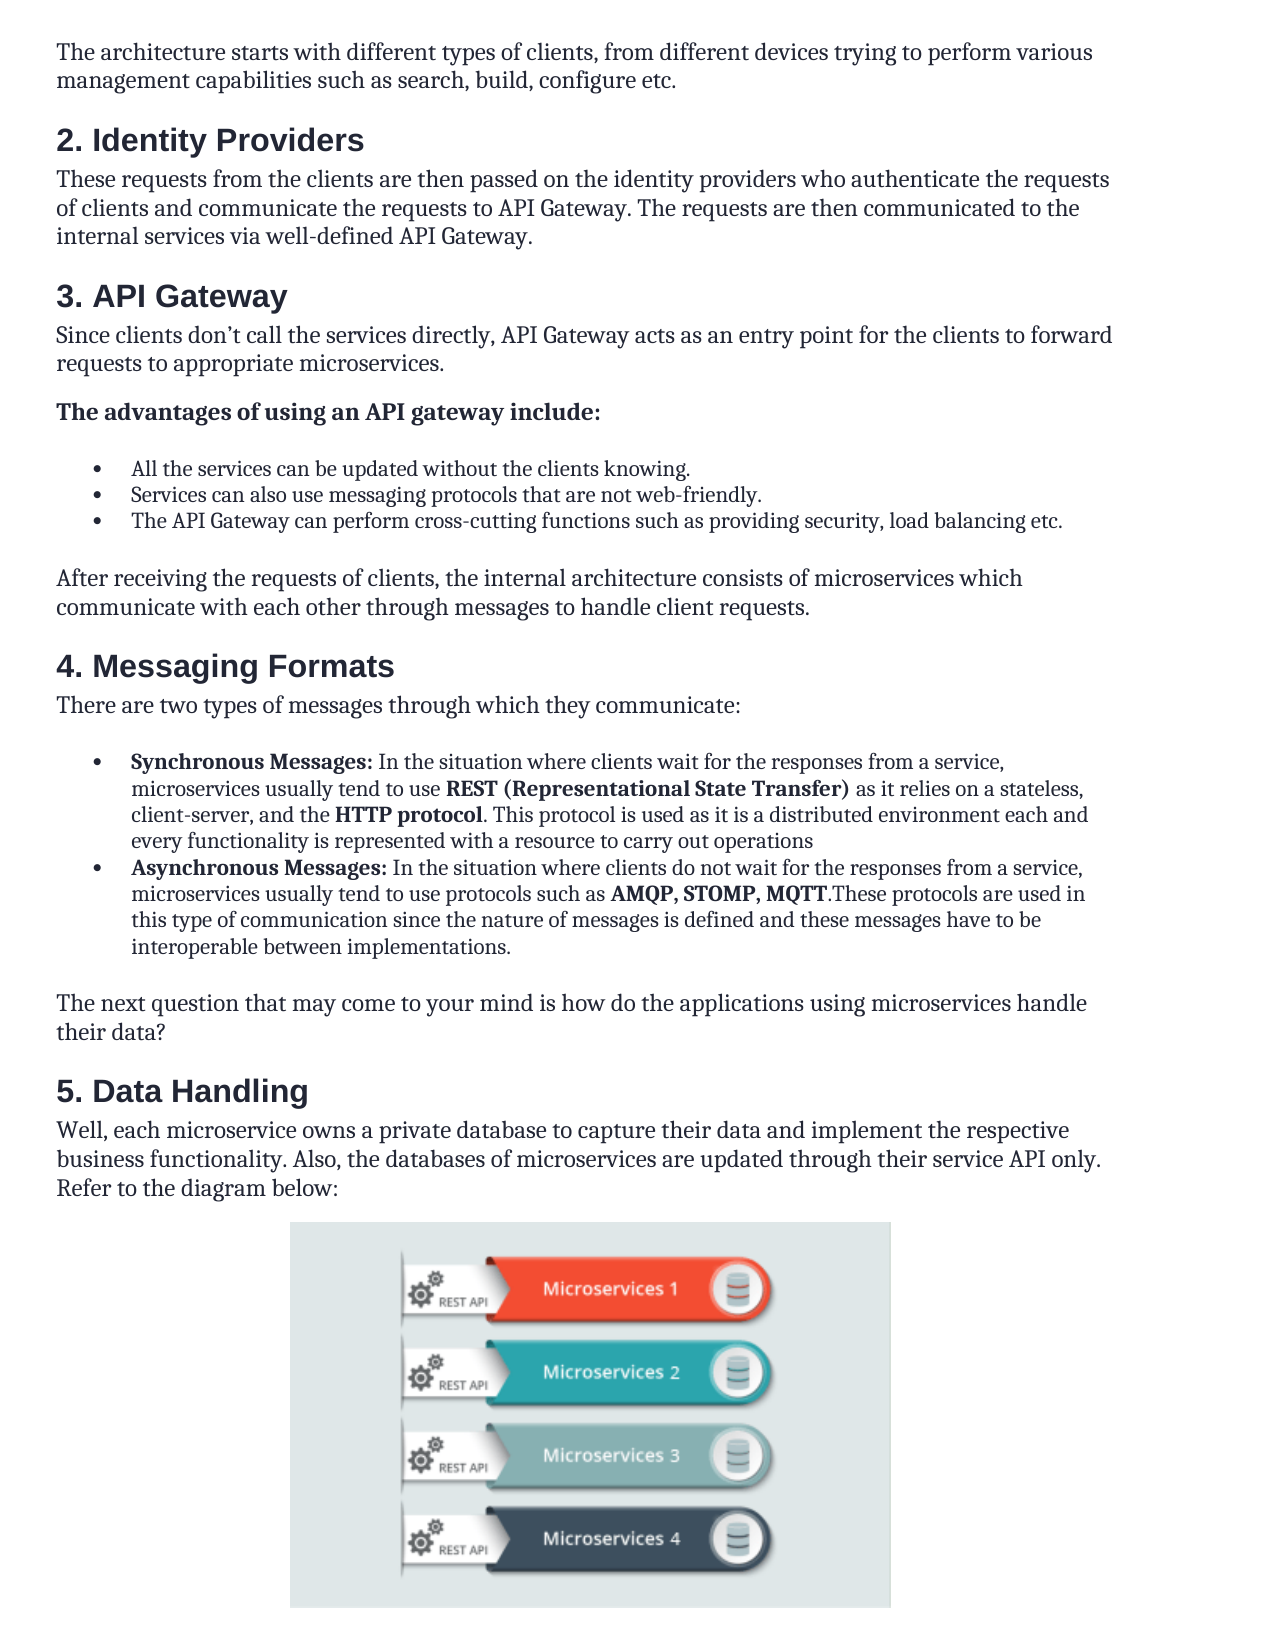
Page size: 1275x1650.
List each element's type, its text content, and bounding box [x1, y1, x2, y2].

text There are two types of messages through which they communicate: [56, 691, 1125, 720]
list Asynchronous Messages: In the situation where clients do not wait for the responses from a service, microservices usually tend to use protocols such as AMQP, STOMP, MQTT.These protocols are used in this type of communication since the nature of messages is defined and these messages have to be interoperable between implementations. [94, 854, 1125, 960]
text After receiving the requests of clients, the internal architecture consists of microservices which communicate with each other through messages to handle client requests. [56, 564, 1125, 621]
picture [290, 1222, 892, 1608]
list The API Gateway can perform cross-cutting functions such as providing security, load balancing etc. [94, 508, 1125, 535]
text The next question that may come to your mind is how do the applications using microservices handle their data? [56, 989, 1125, 1046]
text Since clients don’t call the services directly, API Gateway acts as an entry point for the clients to forward requests to appropriate microservices. [56, 321, 1125, 378]
list Synchronous Messages: In the situation where clients wait for the responses from a service, microservices usually tend to use REST (Representational State Transfer) as it relies on a stateless, client-server, and the HTTP protocol. This protocol is used as it is a distributed environment each and every functionality is represented with a resource to carry out operations [94, 749, 1125, 854]
list All the services can be updated without the clients knowing. [94, 456, 1125, 482]
subtitle 2. Identity Providers [56, 121, 1125, 158]
subtitle 4. Messaging Formats [56, 647, 1125, 684]
text Well, each microservice owns a private database to capture their data and implement the respective business functionality. Also, the databases of microservices are updated through their service API only. Refer to the diagram below: [56, 1116, 1125, 1202]
text The architecture starts with different types of clients, from different devices trying to perform various management capabilities such as search, build, configure etc. [56, 37, 1125, 95]
subtitle 5. Data Handling [56, 1072, 1125, 1109]
text The advantages of using an API gateway include: [56, 398, 1125, 426]
list Services can also use messaging protocols that are not web-friendly. [94, 482, 1125, 508]
text These requests from the clients are then passed on the identity providers who authenticate the requests of clients and communicate the requests to API Gateway. The requests are then communicated to the internal services via well-defined API Gateway. [56, 165, 1125, 251]
subtitle 3. API Gateway [56, 277, 1125, 314]
